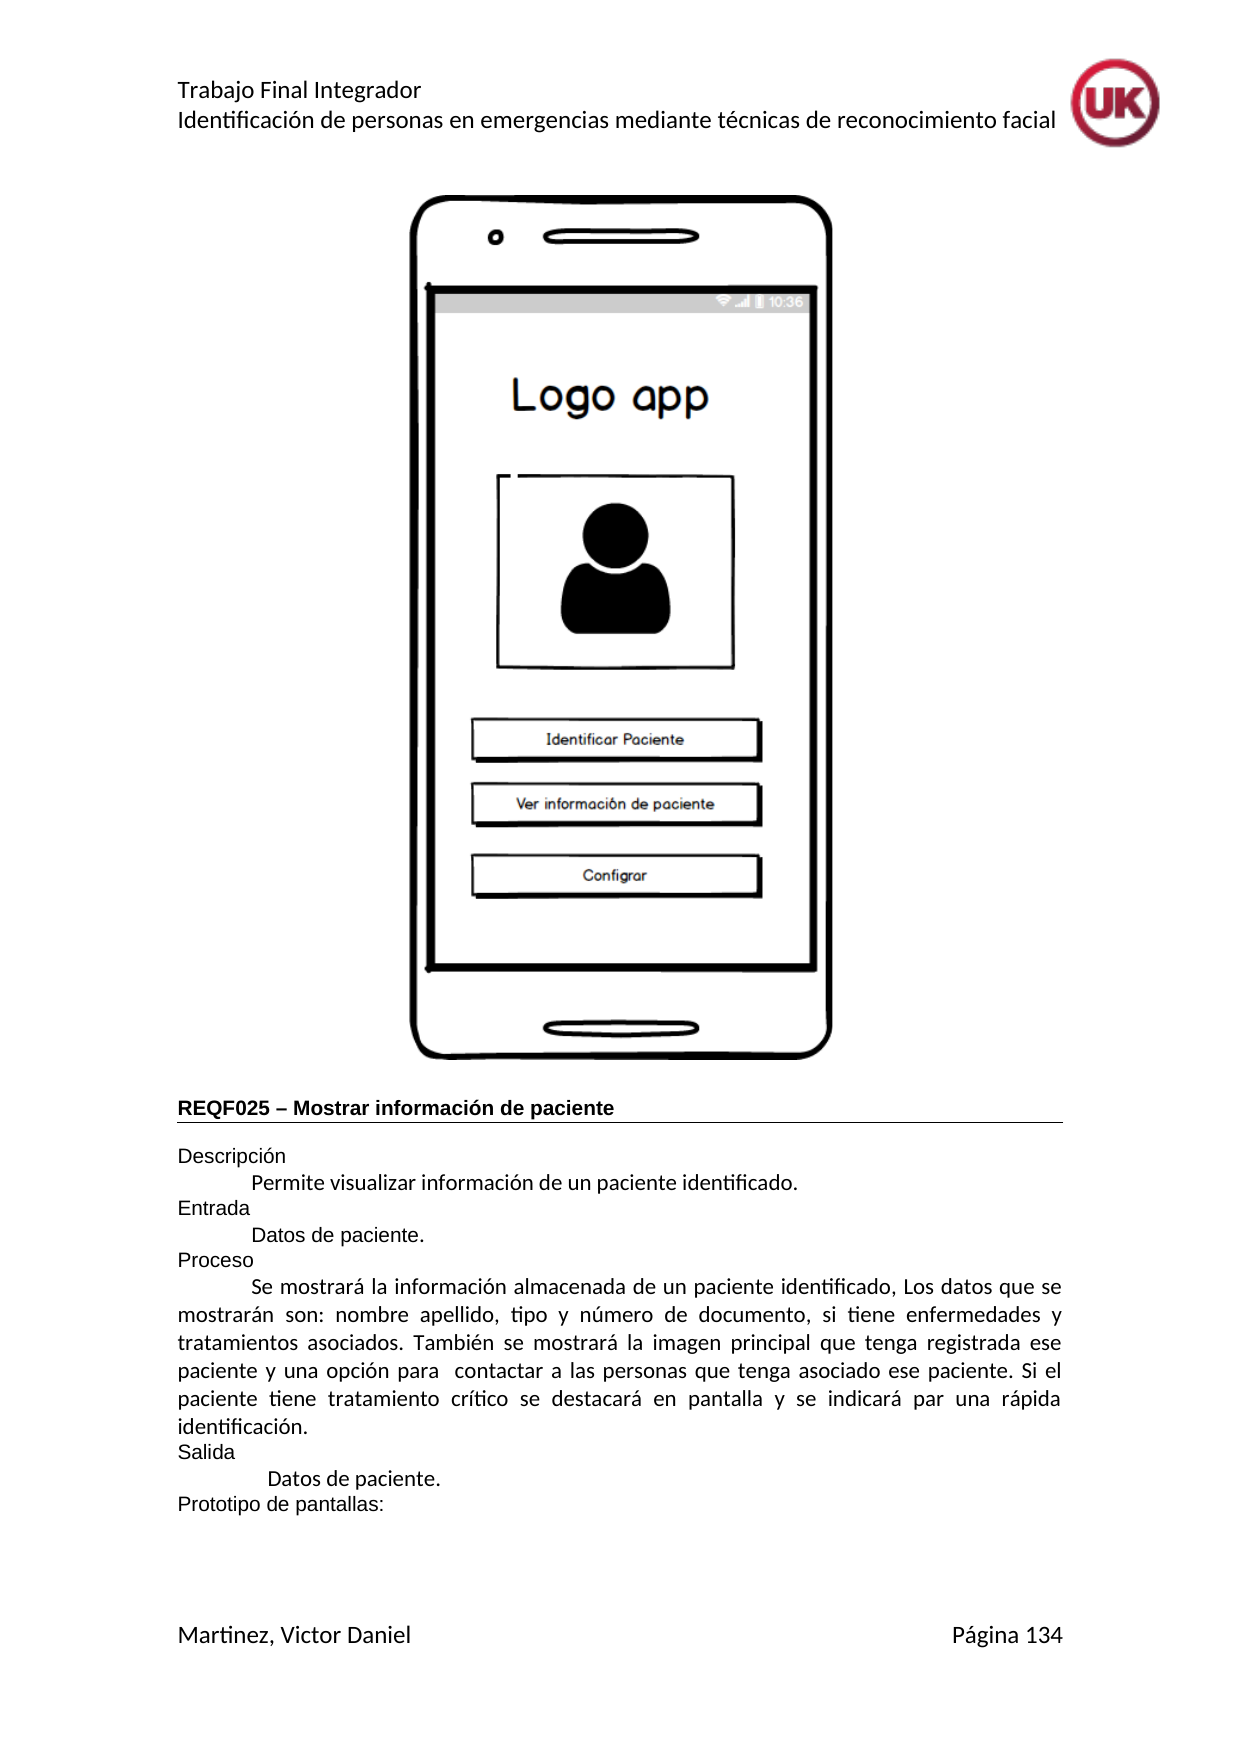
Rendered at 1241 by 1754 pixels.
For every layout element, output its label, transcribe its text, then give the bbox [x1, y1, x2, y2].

text Entrada [177, 1196, 1063, 1220]
text Permite visualizar información de un paciente identificado. [177, 1168, 1063, 1196]
picture [408, 195, 833, 1060]
text Proceso Se mostrará la información almacenada de un paciente identificado, Los datos que se mostrarán son: nombre apellido, tipo y número de documento, si tiene enfermedades y tratamientos asociados. También se mostrará la imagen principal que tenga registrada ese paciente y una opción para contactar a las personas que tenga asociado ese paciente. Si el paciente tiene tratamiento crítico se destacará en pantalla y se indicará par una rápida identificación. [177, 1248, 1063, 1440]
text Salida [177, 1440, 1063, 1464]
text Prototipo de pantallas: [177, 1492, 1063, 1516]
text REQF025 – Mostrar información de paciente [177, 1096, 1063, 1122]
text Descripción [177, 1144, 1063, 1168]
text Datos de paciente. [177, 1220, 1063, 1248]
picture [1057, 48, 1177, 155]
text Datos de paciente. [248, 1464, 1063, 1492]
